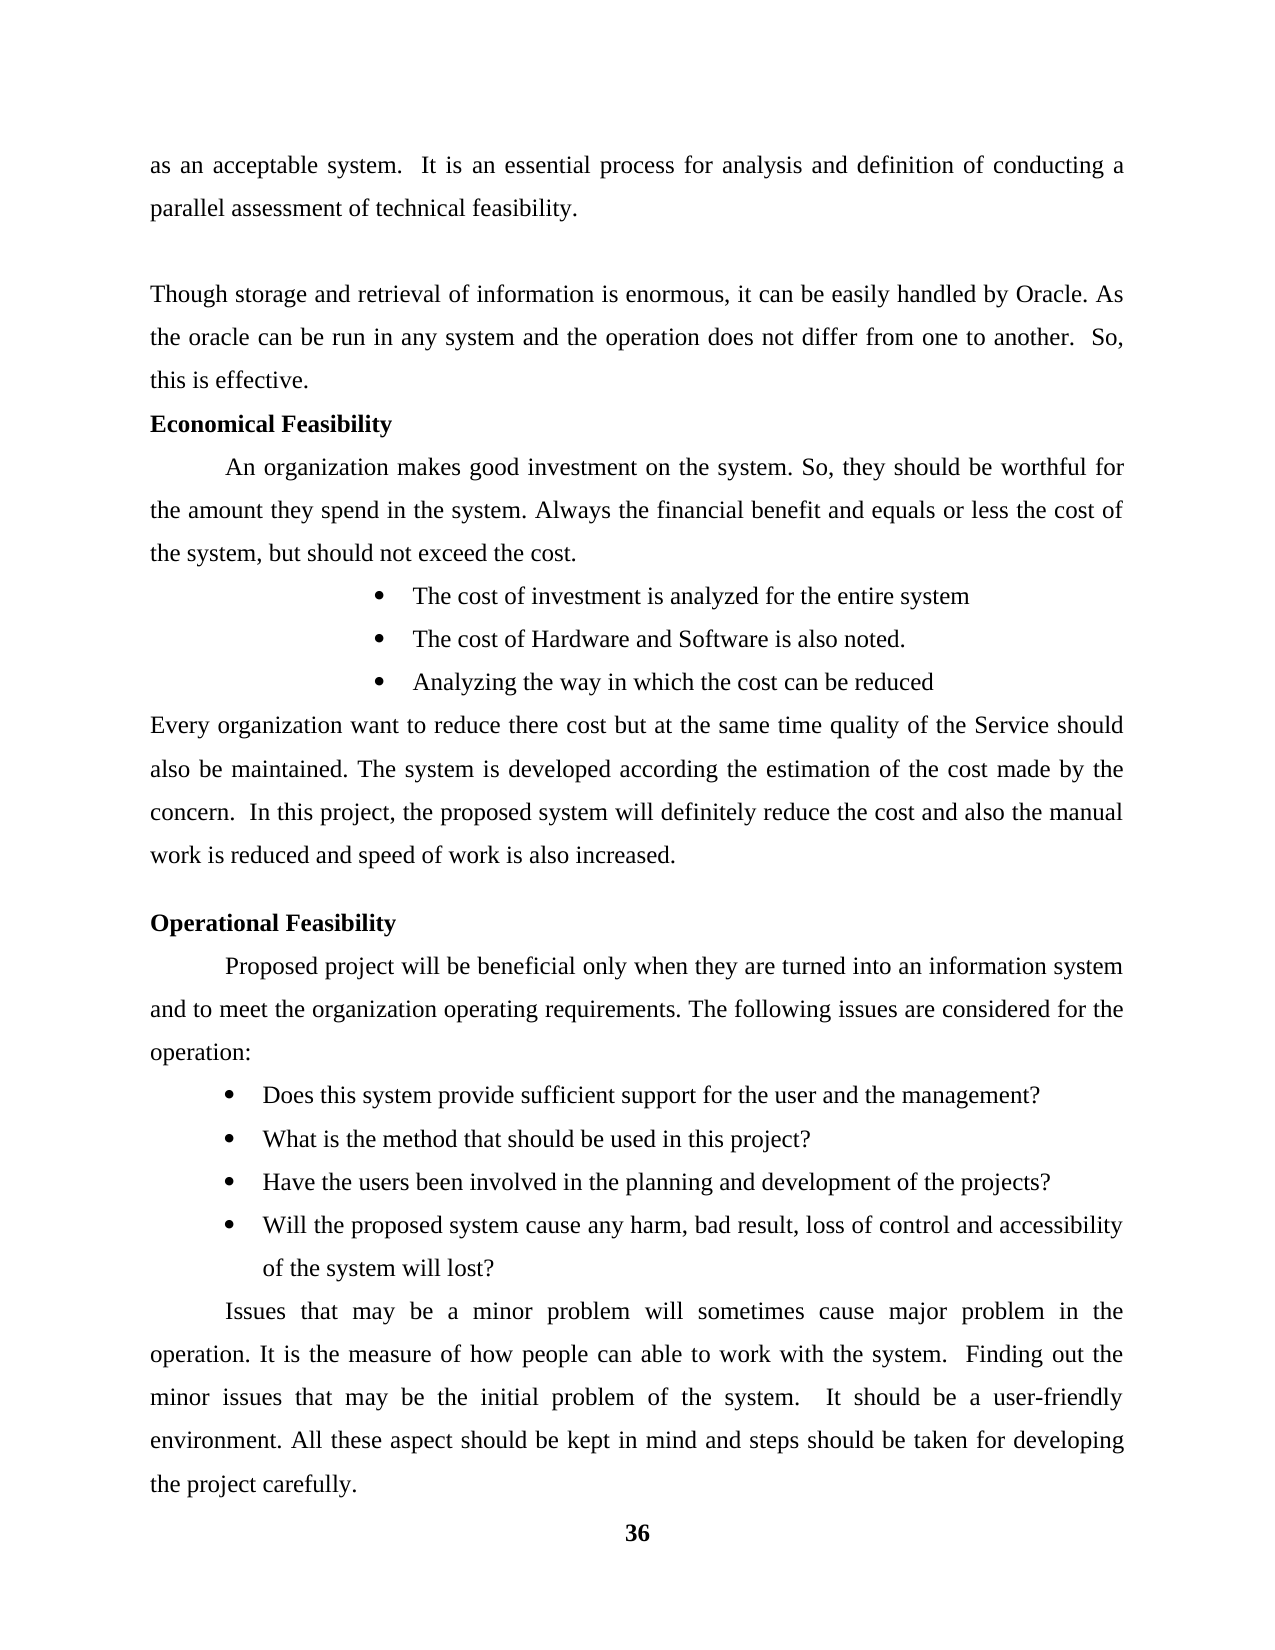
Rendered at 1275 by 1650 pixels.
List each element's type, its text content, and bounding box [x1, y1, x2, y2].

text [150, 150, 1125, 222]
text Proposed project will be beneficial only when they are turned into an information system and to meet the organization operating requirements. The following issues are considered for the operation: [150, 951, 1125, 1066]
list Does this system provide sufficient support for the user and the management? [225, 1081, 1125, 1109]
list What is the method that should be used in this project? [225, 1124, 1125, 1152]
text Though storage and retrieval of information is enormous, it can be easily handled by Oracle. As the oracle can be run in any system and the operation does not differ from one to another. So, this is effective. [150, 279, 1125, 394]
list The cost of Hardware and Software is also noted. [375, 624, 1125, 653]
text Operational Feasibility [150, 908, 1125, 937]
list Have the users been involved in the planning and development of the projects? [225, 1167, 1125, 1196]
list Will the proposed system cause any harm, bad result, loss of control and accessibility of the system will lost? [225, 1210, 1125, 1282]
list The cost of investment is analyzed for the entire system [375, 581, 1125, 610]
text Every organization want to reduce there cost but at the same time quality of the Service should also be maintained. The system is developed according the estimation of the cost made by the concern. In this project, the proposed system will definitely reduce the cost and also the manual work is reduced and speed of work is also increased. [150, 711, 1125, 869]
list Analyzing the way in which the cost can be reduced [375, 667, 1125, 696]
text Issues that may be a minor problem will sometimes cause major problem in the operation. It is the measure of how people can able to work with the system. Finding out the minor issues that may be the initial problem of the system. It should be a user-friendly environment. All these aspect should be kept in mind and steps should be taken for developing the project carefully. [150, 1296, 1125, 1497]
text An organization makes good investment on the system. So, they should be worthful for the amount they spend in the system. Always the financial benefit and equals or less the cost of the system, but should not exceed the cost. [150, 452, 1125, 567]
text Economical Feasibility [150, 409, 1125, 437]
